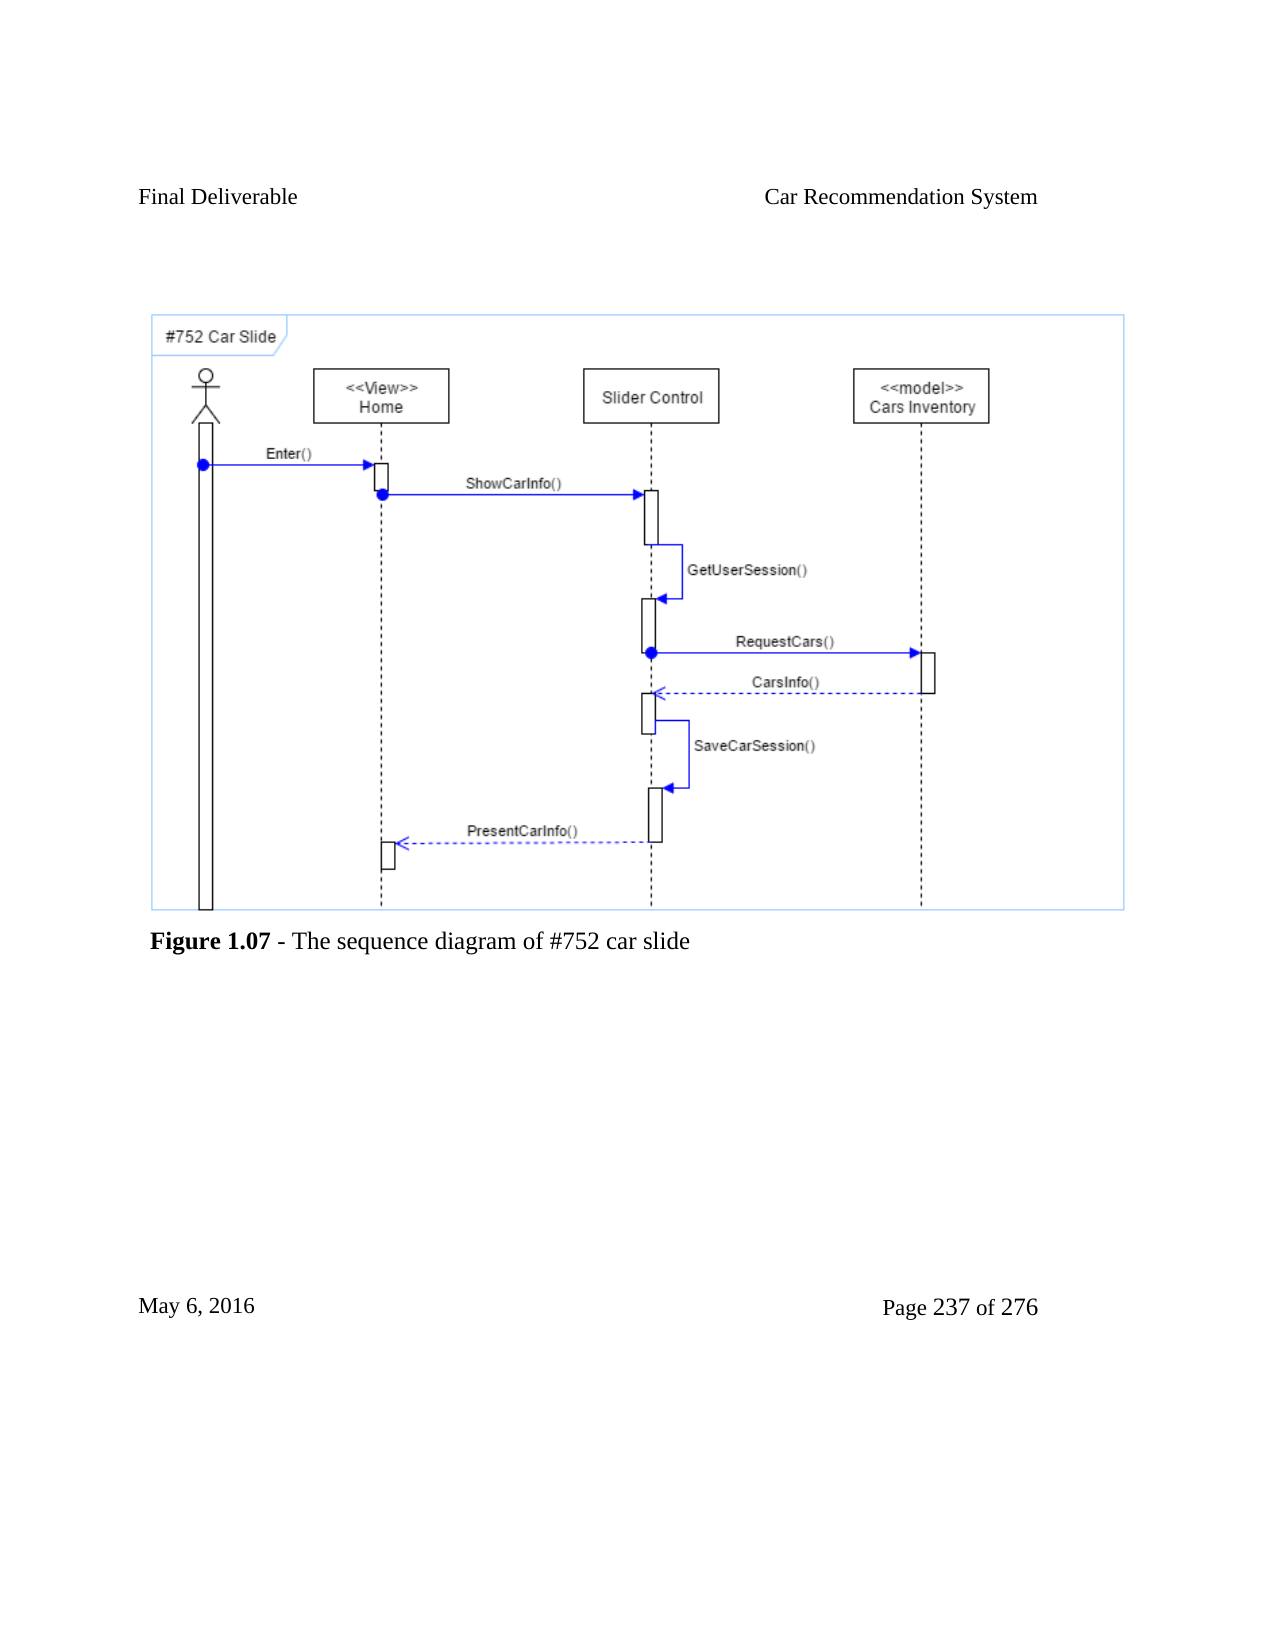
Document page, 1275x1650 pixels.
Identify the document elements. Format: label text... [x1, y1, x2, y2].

text Figure 1.07 - The sequence diagram of #752 car slide [150, 926, 1125, 955]
